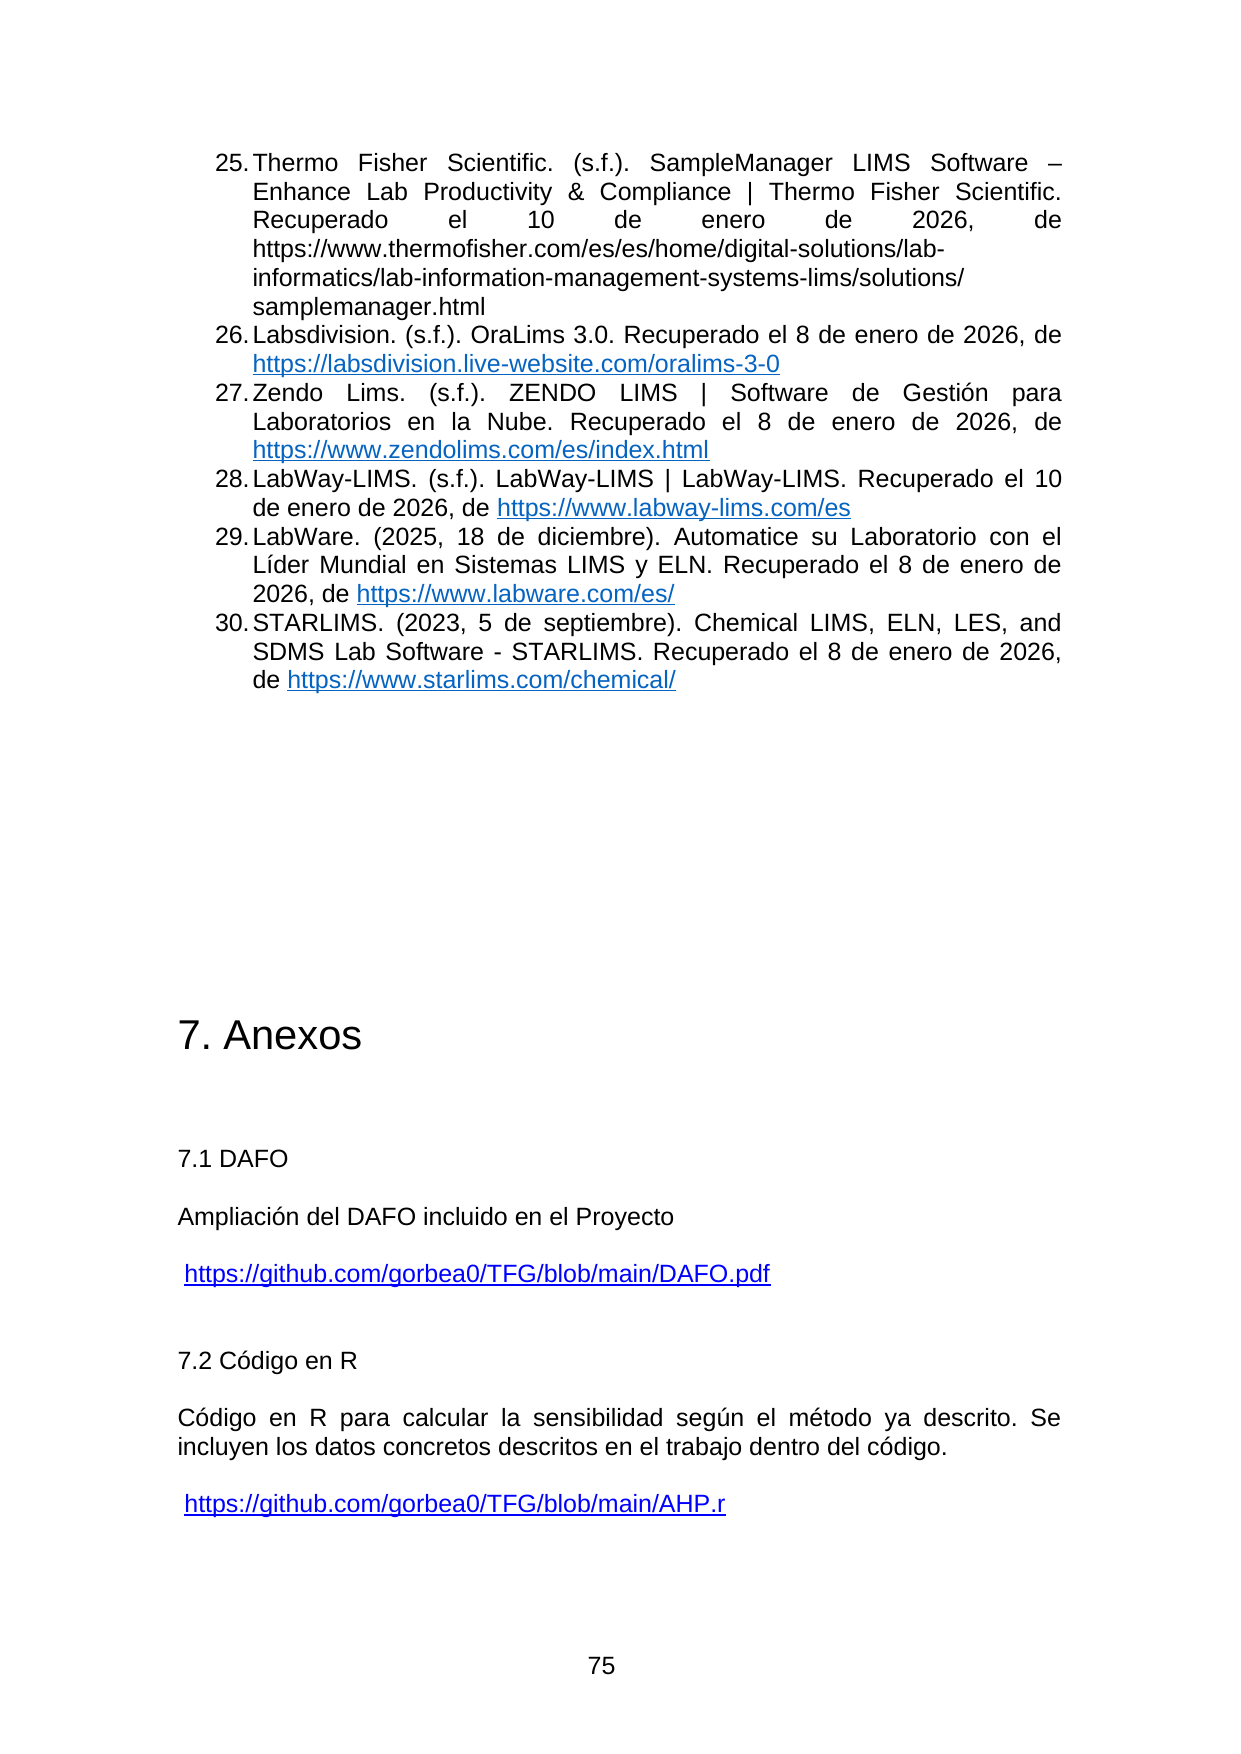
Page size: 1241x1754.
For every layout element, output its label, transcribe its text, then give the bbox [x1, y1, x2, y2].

list STARLIMS. (2023, 5 de septiembre). Chemical LIMS, ELN, LES, and SDMS Lab Software - STARLIMS. Recuperado el 8 de enero de 2026, de https://www.starlims.com/chemical/ [215, 608, 1063, 694]
list Zendo Lims. (s.f.). ZENDO LIMS | Software de Gestión para Laboratorios en la Nube. Recuperado el 8 de enero de 2026, de https://www.zendolims.com/es/index.html [215, 378, 1063, 464]
subtitle 7.1 DAFO [177, 1144, 1063, 1173]
text https://github.com/gorbea0/TFG/blob/main/AHP.r [177, 1489, 1063, 1518]
text Ampliación del DAFO incluido en el Proyecto [177, 1202, 1063, 1231]
list LabWay-LIMS. (s.f.). LabWay-LIMS | LabWay-LIMS. Recuperado el 10 de enero de 2026, de https://www.labway-lims.com/es [215, 464, 1063, 521]
text Código en R para calcular la sensibilidad según el método ya descrito. Se incluyen los datos concretos descritos en el trabajo dentro del código. [177, 1403, 1063, 1461]
list LabWare. (2025, 18 de diciembre). Automatice su Laboratorio con el Líder Mundial en Sistemas LIMS y ELN. Recuperado el 8 de enero de 2026, de https://www.labware.com/es/ [215, 521, 1063, 608]
subtitle 7.2 Código en R [177, 1346, 1063, 1374]
list Thermo Fisher Scientific. (s.f.). SampleManager LIMS Software – Enhance Lab Productivity & Compliance | Thermo Fisher Scientific. Recuperado el 10 de enero de 2026, de https://www.thermofisher.com/es/es/home/digital-solutions/lab-informatics/lab-information-management-systems-lims/solutions/samplemanager.html [215, 148, 1063, 320]
subtitle Anexos [177, 1010, 1063, 1058]
text https://github.com/gorbea0/TFG/blob/main/DAFO.pdf [177, 1259, 1063, 1288]
list Labsdivision. (s.f.). OraLims 3.0. Recuperado el 8 de enero de 2026, de https://labsdivision.live-website.com/oralims-3-0 [215, 320, 1063, 378]
